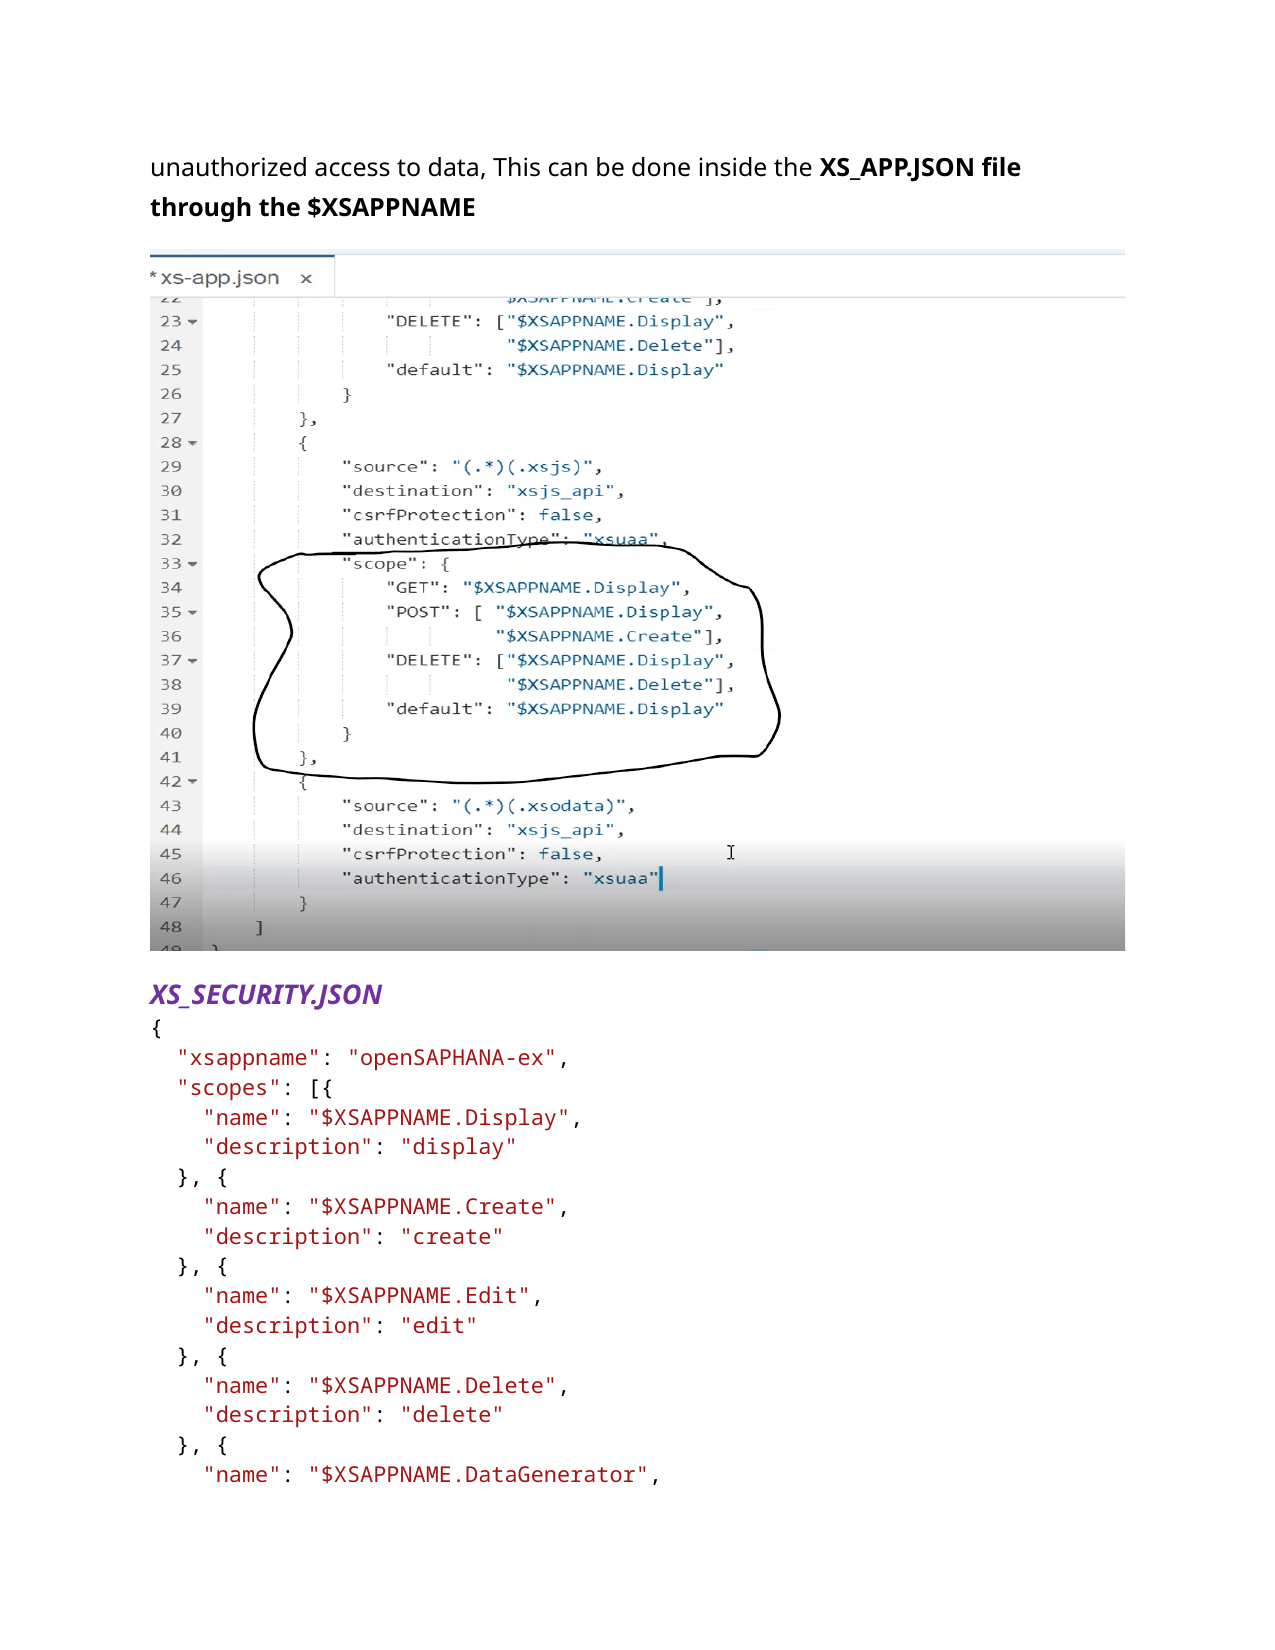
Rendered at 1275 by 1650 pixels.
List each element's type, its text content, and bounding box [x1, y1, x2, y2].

text "description": "edit" [150, 1310, 1125, 1340]
text }, { [150, 1340, 1125, 1369]
text "name": "$XSAPPNAME.Display", [150, 1101, 1125, 1131]
text }, { [150, 1429, 1125, 1459]
text "description": "display" [150, 1131, 1125, 1161]
text { [150, 1012, 1125, 1042]
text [150, 150, 1125, 223]
text "name": "$XSAPPNAME.Edit", [150, 1280, 1125, 1310]
picture [150, 249, 1125, 951]
text "name": "$XSAPPNAME.DataGenerator", [150, 1459, 1125, 1489]
text "description": "create" [150, 1221, 1125, 1250]
text }, { [150, 1250, 1125, 1280]
text "scopes": [{ [150, 1072, 1125, 1101]
text "name": "$XSAPPNAME.Create", [150, 1191, 1125, 1221]
text "description": "delete" [150, 1399, 1125, 1429]
text }, { [150, 1161, 1125, 1191]
text "xsappname": "openSAPHANA-ex", [150, 1042, 1125, 1072]
text "name": "$XSAPPNAME.Delete", [150, 1369, 1125, 1399]
text XS_SECURITY.JSON [150, 975, 1125, 1012]
